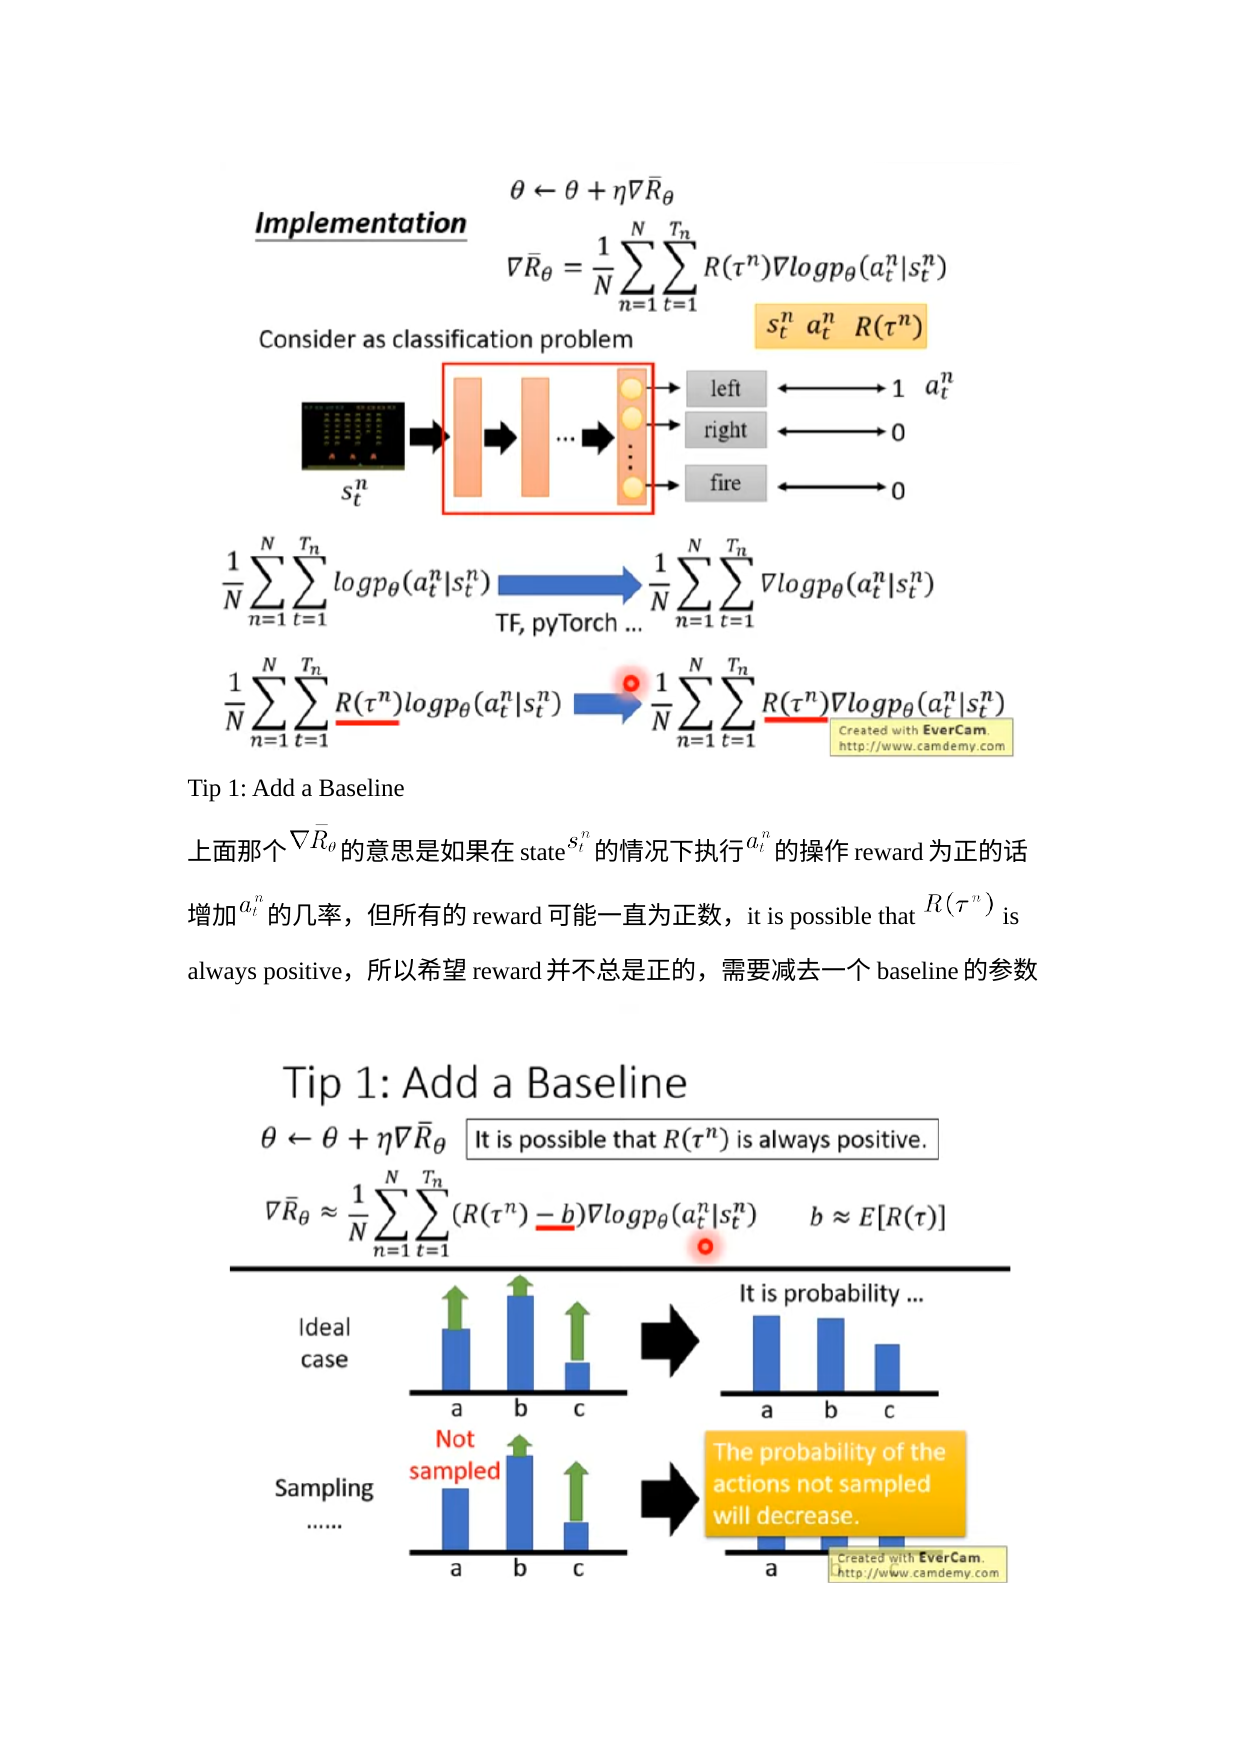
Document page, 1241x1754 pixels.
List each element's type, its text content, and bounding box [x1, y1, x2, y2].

picture [229, 1004, 1011, 1583]
text 上面那个的意思是如果在state的情况下执行的操作reward为正的话增加的几率，但所有的reward可能一直为正数，it is possible that is always positive，所以希望reward并不总是正的，需要减去一个baseline的参数 [187, 816, 1053, 986]
picture [220, 162, 1020, 759]
text Tip 1: Add a Baseline [187, 773, 1053, 801]
